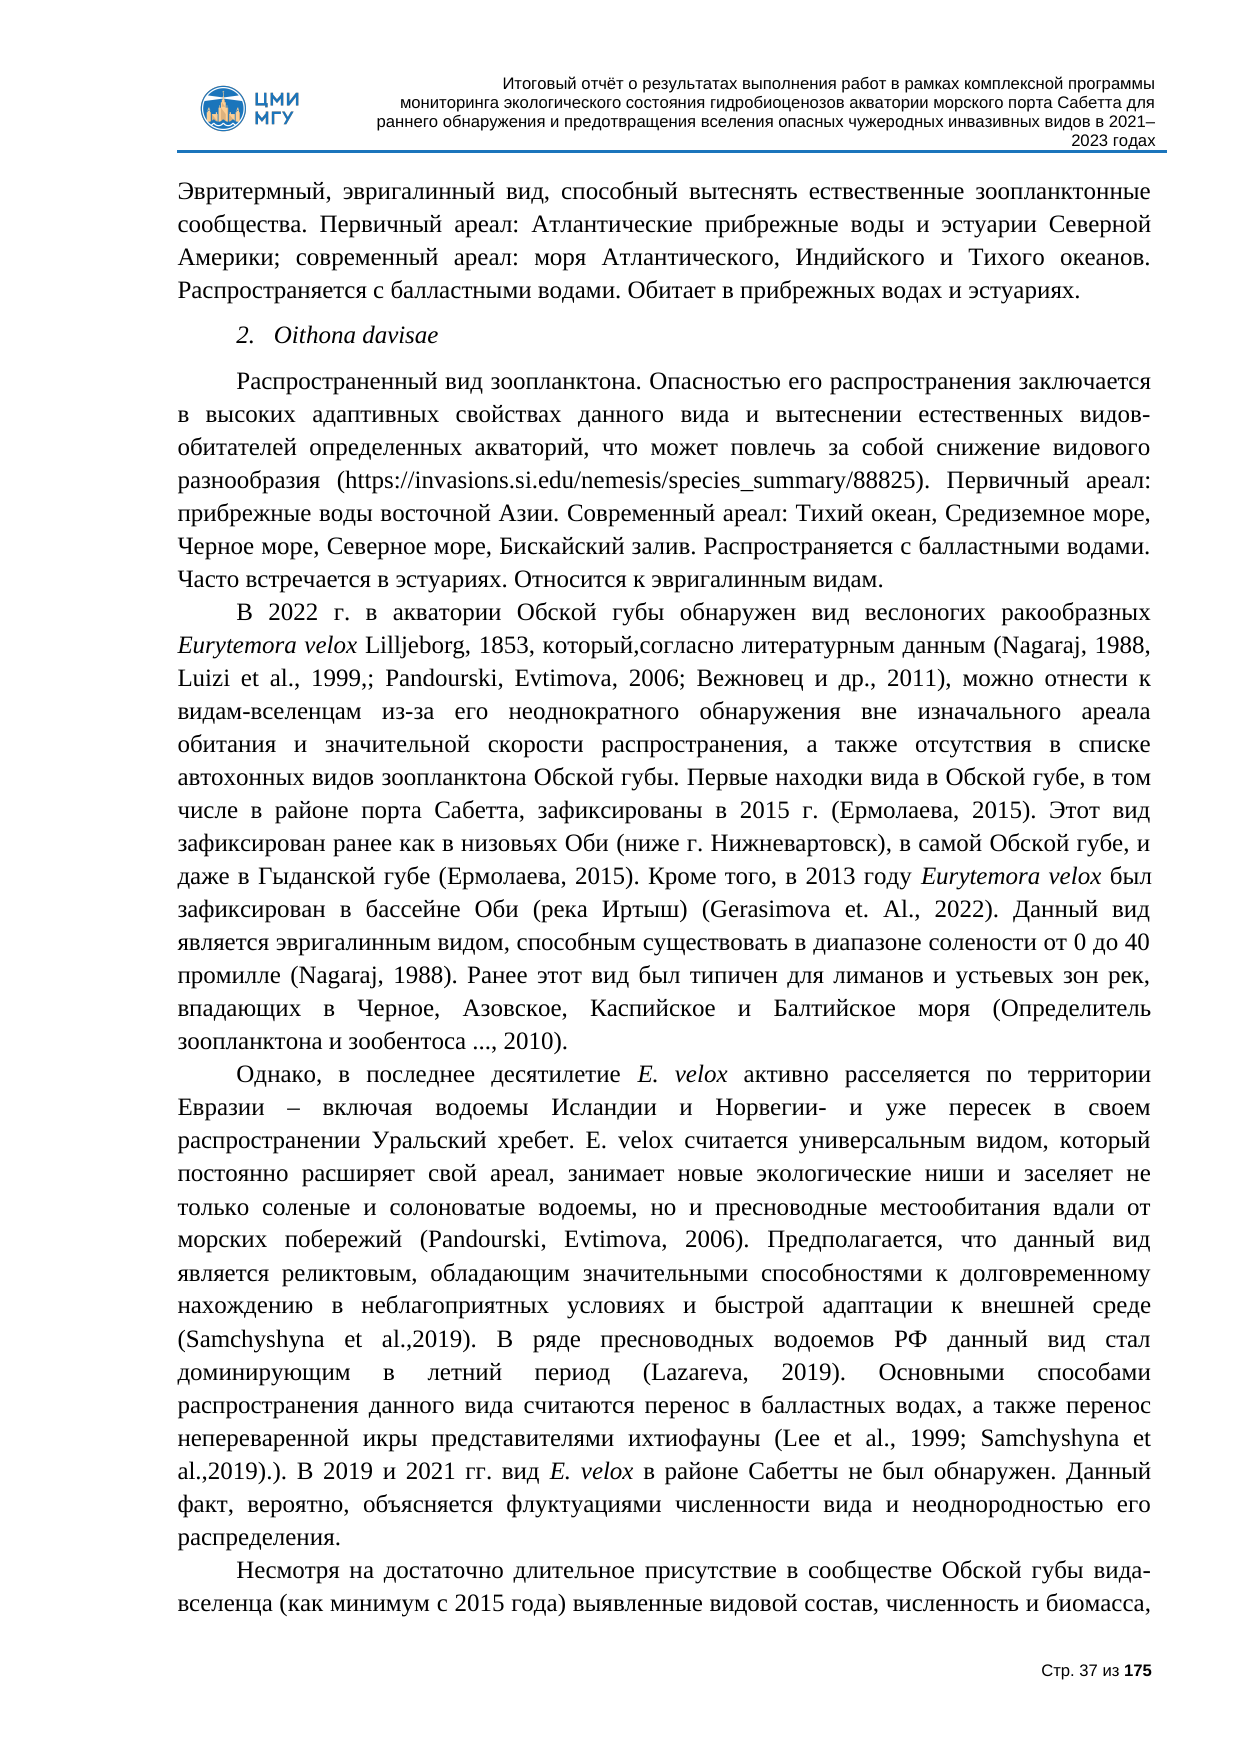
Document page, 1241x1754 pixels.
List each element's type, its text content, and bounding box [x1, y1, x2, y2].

text В 2022 г. в акватории Обской губы обнаружен вид веслоногих ракообразных Eurytemora velox Lilljeborg, 1853, который,согласно литературным данным (Nagaraj, 1988, Luizi et al., 1999,; Pandourski, Evtimova, 2006; Вежновец и др., 2011), можно отнести к видам-вселенцам из-за его неоднократного обнаружения вне изначального ареала обитания и значительной скорости распространения, а также отсутствия в списке автохонных видов зоопланктона Обской губы. Первые находки вида в Обской губе, в том числе в районе порта Сабетта, зафиксированы в 2015 г. (Ермолаева, 2015). Этот вид зафиксирован ранее как в низовьях Оби (ниже г. Нижневартовск), в самой Обской губе, и даже в Гыданской губе (Ермолаева, 2015). Кроме того, в 2013 году Eurytemora velox был зафиксирован в бассейне Оби (река Иртыш) (Gerasimova et. Al., 2022). Данный вид является эвригалинным видом, способным существовать в диапазоне солености от 0 до 40 промилле (Nagaraj, 1988). Ранее этот вид был типичен для лиманов и устьевых зон рек, впадающих в Черное, Азовское, Каспийское и Балтийское моря (Определитель зоопланктона и зообентоса ..., 2010). [177, 597, 1152, 1055]
picture [188, 73, 311, 144]
text Распространенный вид зоопланктона. Опасностью его распространения заключается в высоких адаптивных свойствах данного вида и вытеснении естественных видов-обитателей определенных акваторий, что может повлечь за собой снижение видового разнообразия (https://invasions.si.edu/nemesis/species_summary/88825). Первичный ареал: прибрежные воды восточной Азии. Современный ареал: Тихий океан, Средиземное море, Черное море, Северное море, Бискайский залив. Распространяется с балластными водами. Часто встречается в эстуариях. Относится к эвригалинным видам. [177, 366, 1152, 593]
list Oithona davisae [236, 321, 1152, 349]
text Однако, в последнее десятилетие E. velox активно расселяется по территории Евразии – включая водоемы Исландии и Норвегии- и уже пересек в своем распространении Уральский хребет. E. velox считается универсальным видом, который постоянно расширяет свой ареал, занимает новые экологические ниши и заселяет не только соленые и солоноватые водоемы, но и пресноводные местообитания вдали от морских побережий (Pandourski, Evtimova, 2006). Предполагается, что данный вид является реликтовым, обладающим значительными способностями к долговременному нахождению в неблагоприятных условиях и быстрой адаптации к внешней среде (Samchyshyna et al.,2019). В ряде пресноводных водоемов РФ данный вид стал доминирующим в летний период (Lazareva, 2019). Основными способами распространения данного вида считаются перенос в балластных водах, а также перенос непереваренной икры представителями ихтиофауны (Lee et al., 1999; Samchyshyna et al.,2019).). В 2019 и 2021 гг. вид E. velox в районе Сабетты не был обнаружен. Данный факт, вероятно, объясняется флуктуациями численности вида и неоднородностью его распределения. [177, 1059, 1152, 1551]
